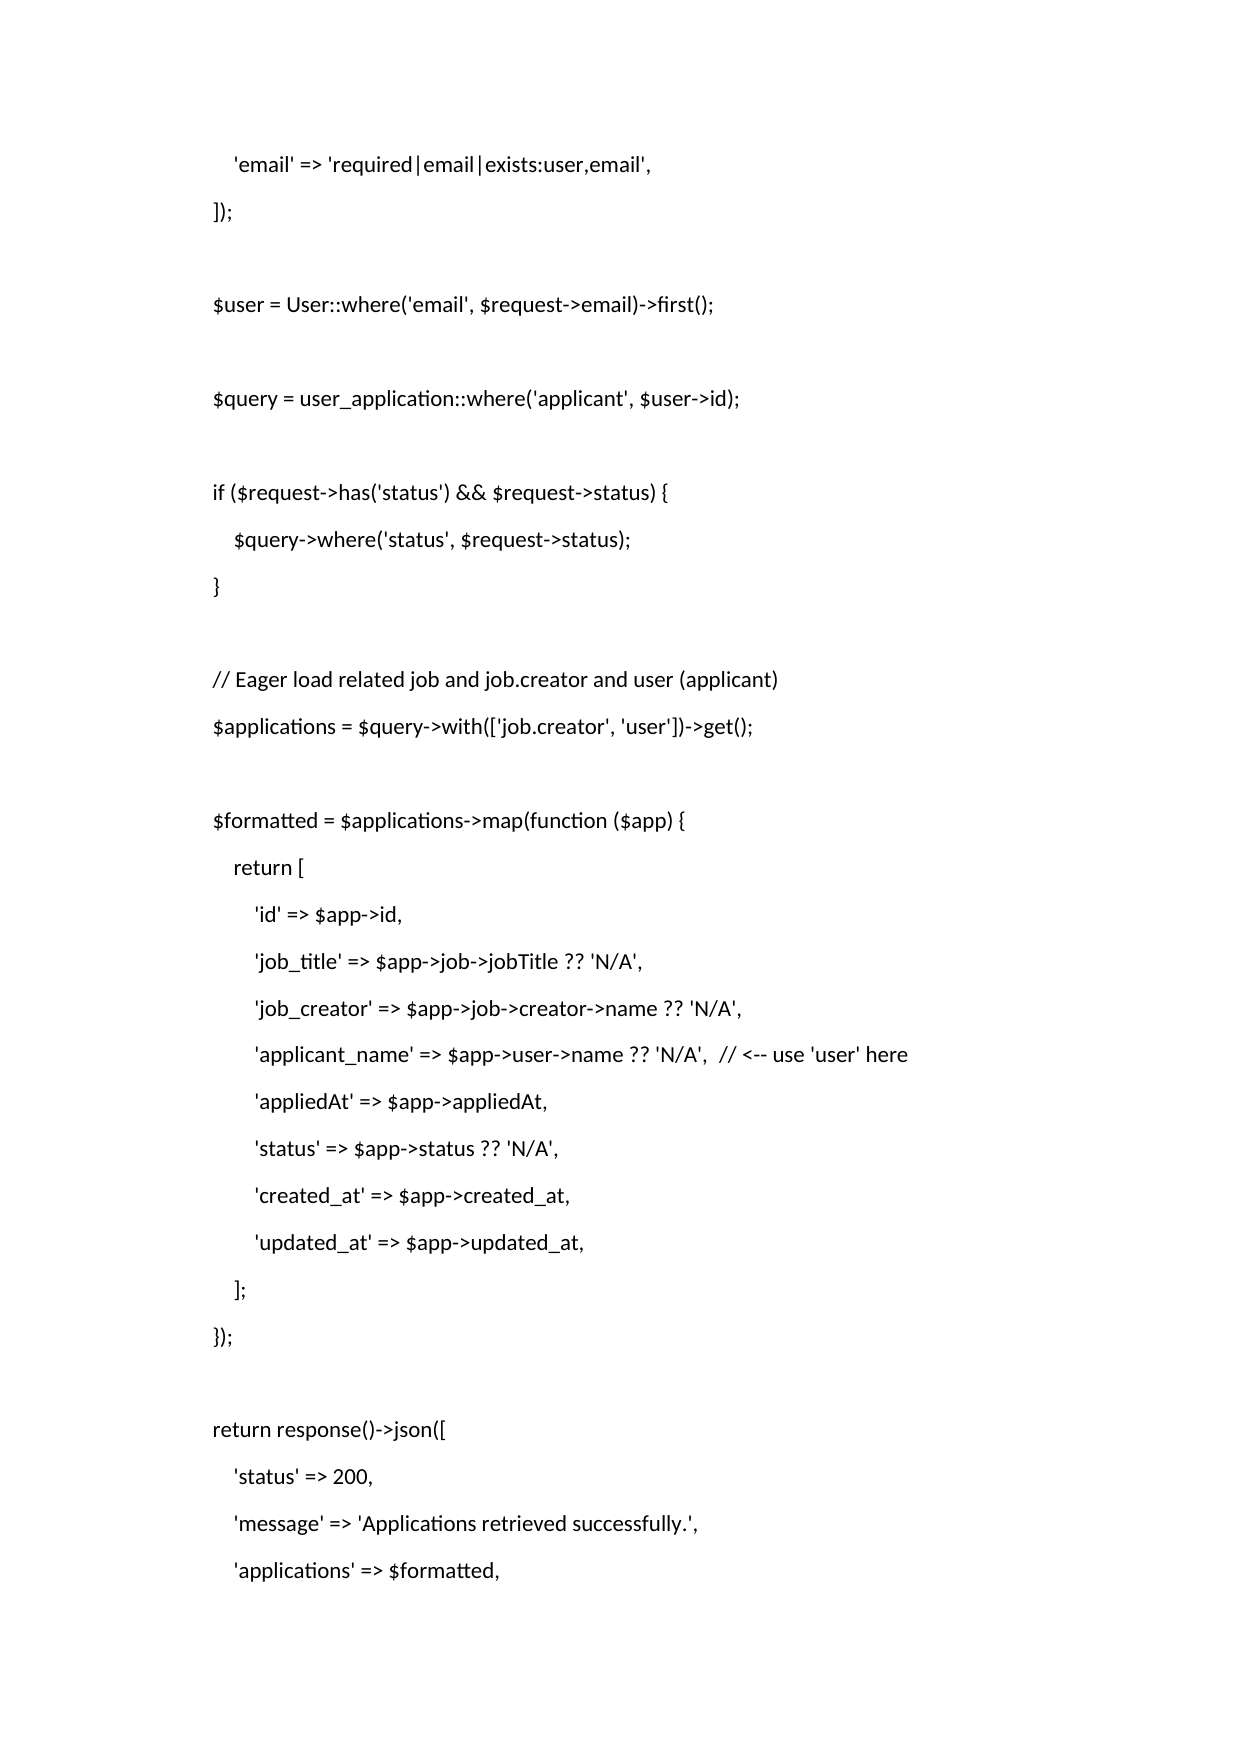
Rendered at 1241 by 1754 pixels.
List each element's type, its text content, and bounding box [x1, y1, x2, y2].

text $query->where('status', $request->status); [150, 525, 1090, 553]
text ]); [150, 197, 1090, 225]
text $query = user_application::where('applicant', $user->id); [150, 384, 1090, 412]
text 'applicant_name' => $app->user->name ?? 'N/A', // <-- use 'user' here [150, 1041, 1090, 1069]
text ]; [150, 1275, 1090, 1303]
text 'appliedAt' => $app->appliedAt, [150, 1087, 1090, 1116]
text return response()->json([ [150, 1416, 1090, 1444]
text 'status' => 200, [150, 1462, 1090, 1491]
text }); [150, 1322, 1090, 1350]
text if ($request->has('status') && $request->status) { [150, 478, 1090, 506]
text 'job_title' => $app->job->jobTitle ?? 'N/A', [150, 947, 1090, 975]
text return [ [150, 853, 1090, 881]
text 'status' => $app->status ?? 'N/A', [150, 1134, 1090, 1162]
text $user = User::where('email', $request->email)->first(); [150, 291, 1090, 319]
text $formatted = $applications->map(function ($app) { [150, 806, 1090, 834]
text 'applications' => $formatted, [150, 1556, 1090, 1584]
text 'created_at' => $app->created_at, [150, 1181, 1090, 1209]
text // Eager load related job and job.creator and user (applicant) [150, 666, 1090, 694]
text 'updated_at' => $app->updated_at, [150, 1228, 1090, 1256]
text 'email' => 'required|email|exists:user,email', [150, 150, 1090, 178]
text 'id' => $app->id, [150, 900, 1090, 928]
text 'job_creator' => $app->job->creator->name ?? 'N/A', [150, 994, 1090, 1022]
text } [150, 572, 1090, 600]
text 'message' => 'Applications retrieved successfully.', [150, 1509, 1090, 1537]
text $applications = $query->with(['job.creator', 'user'])->get(); [150, 712, 1090, 741]
